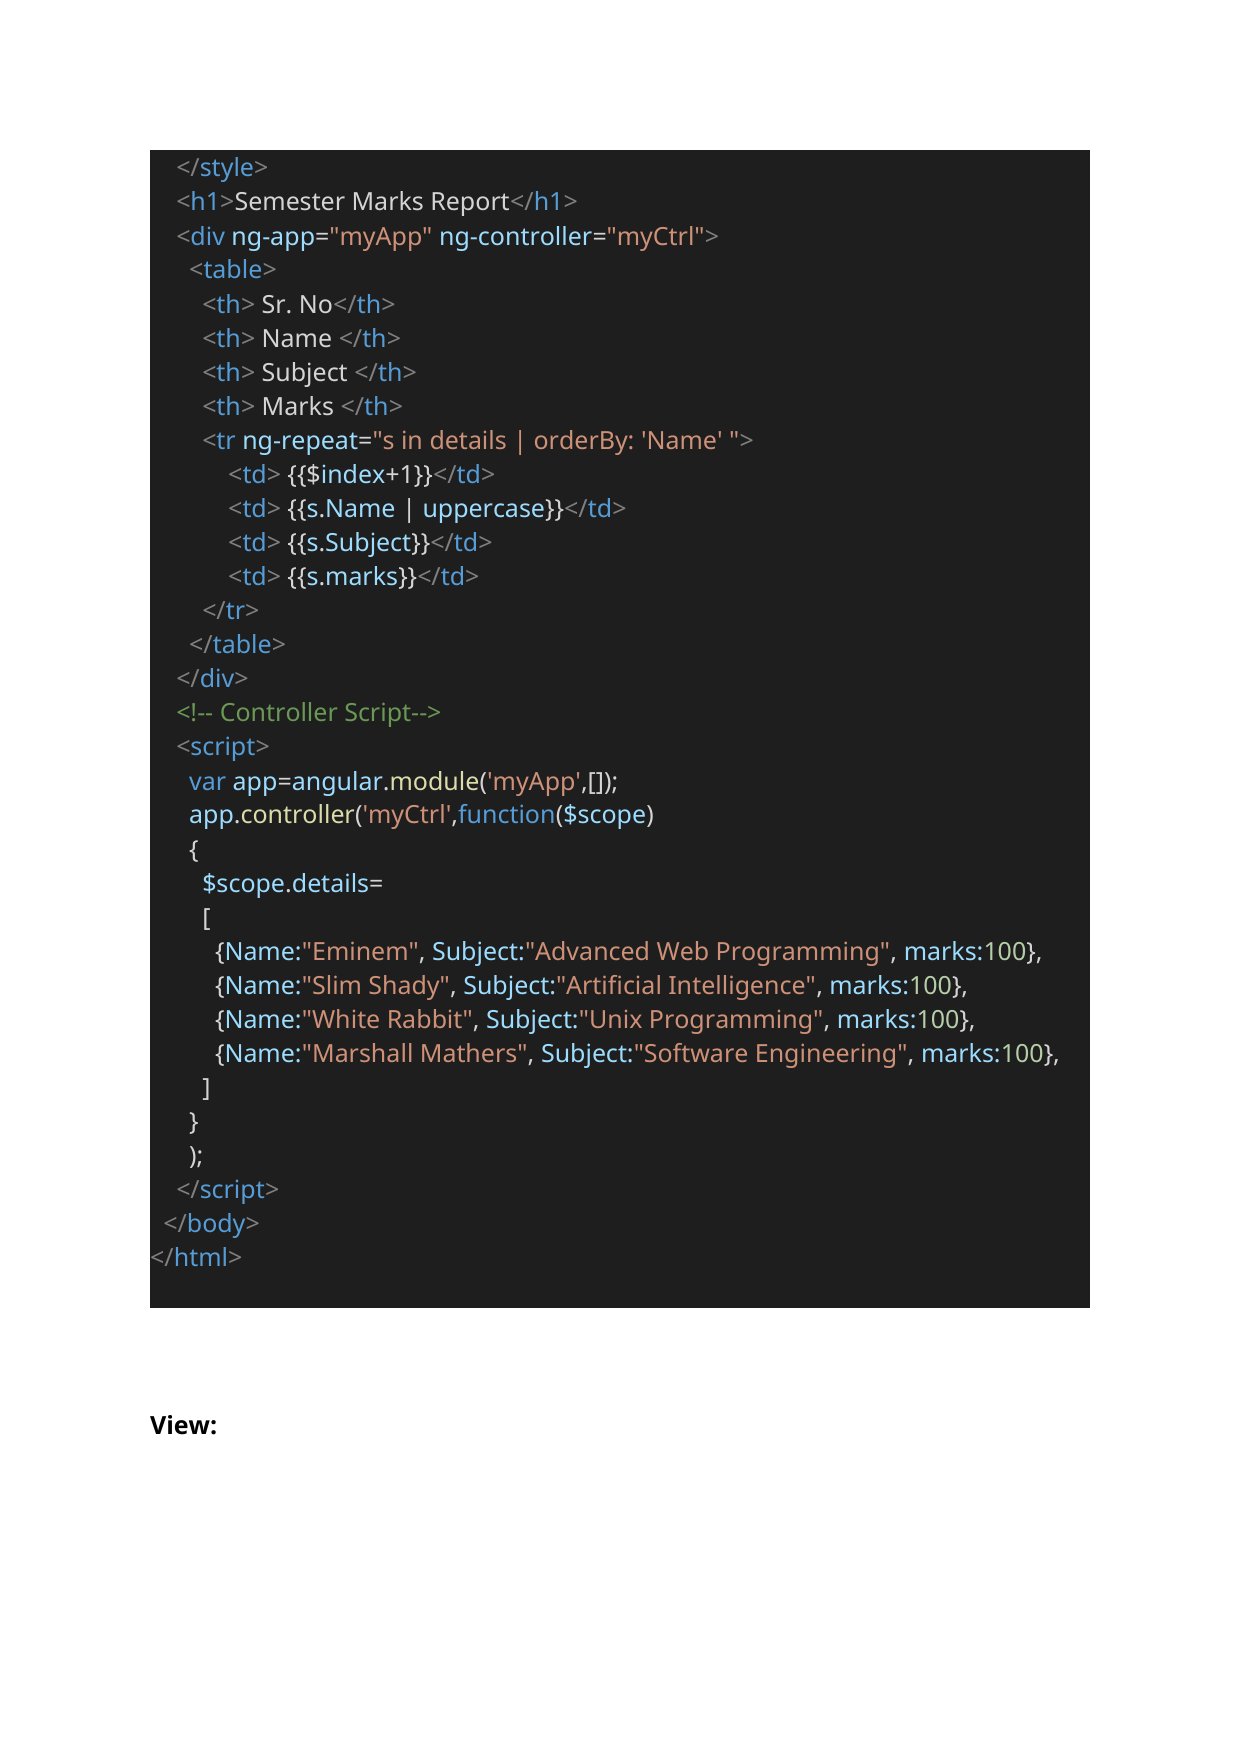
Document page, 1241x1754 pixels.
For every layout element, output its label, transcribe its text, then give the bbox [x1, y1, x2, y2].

text ); [150, 1138, 1090, 1172]
text <tr ng-repeat="s in details | orderBy: 'Name' "> [150, 422, 1090, 457]
text <div ng-app="myApp" ng-controller="myCtrl"> [150, 218, 1090, 252]
text <script> [150, 729, 1090, 763]
text </tr> [150, 593, 1090, 627]
text <td> {{s.Name | uppercase}}</td> [150, 491, 1090, 525]
text <td> {{s.marks}}</td> [150, 559, 1090, 593]
text <td> {{s.Subject}}</td> [150, 525, 1090, 559]
text { [150, 831, 1090, 865]
text app.controller('myCtrl',function($scope) [150, 797, 1090, 831]
text <th> Subject </th> [150, 354, 1090, 388]
text </script> [150, 1172, 1090, 1206]
text var app=angular.module('myApp',[]); [150, 763, 1090, 797]
text [ [150, 899, 1090, 933]
text <table> [150, 252, 1090, 286]
text ] [150, 1070, 1090, 1104]
text </body> [150, 1206, 1090, 1240]
text {Name:"Slim Shady", Subject:"Artificial Intelligence", marks:100}, [150, 967, 1090, 1002]
text $scope.details= [150, 865, 1090, 899]
text <td> {{$index+1}}</td> [150, 457, 1090, 491]
text {Name:"Marshall Mathers", Subject:"Software Engineering", marks:100}, [150, 1036, 1090, 1070]
text <th> Name </th> [150, 320, 1090, 354]
text {Name:"White Rabbit", Subject:"Unix Programming", marks:100}, [150, 1002, 1090, 1036]
text <h1>Semester Marks Report</h1> [150, 184, 1090, 218]
text View: [150, 1368, 1090, 1441]
text </html> [150, 1240, 1090, 1274]
text </style> [150, 150, 1090, 184]
text {Name:"Eminem", Subject:"Advanced Web Programming", marks:100}, [150, 933, 1090, 967]
text </table> [150, 627, 1090, 661]
text </div> [150, 661, 1090, 695]
text <th> Marks </th> [150, 388, 1090, 422]
text <th> Sr. No</th> [150, 286, 1090, 320]
text <!-- Controller Script--> [150, 695, 1090, 729]
text } [150, 1104, 1090, 1138]
